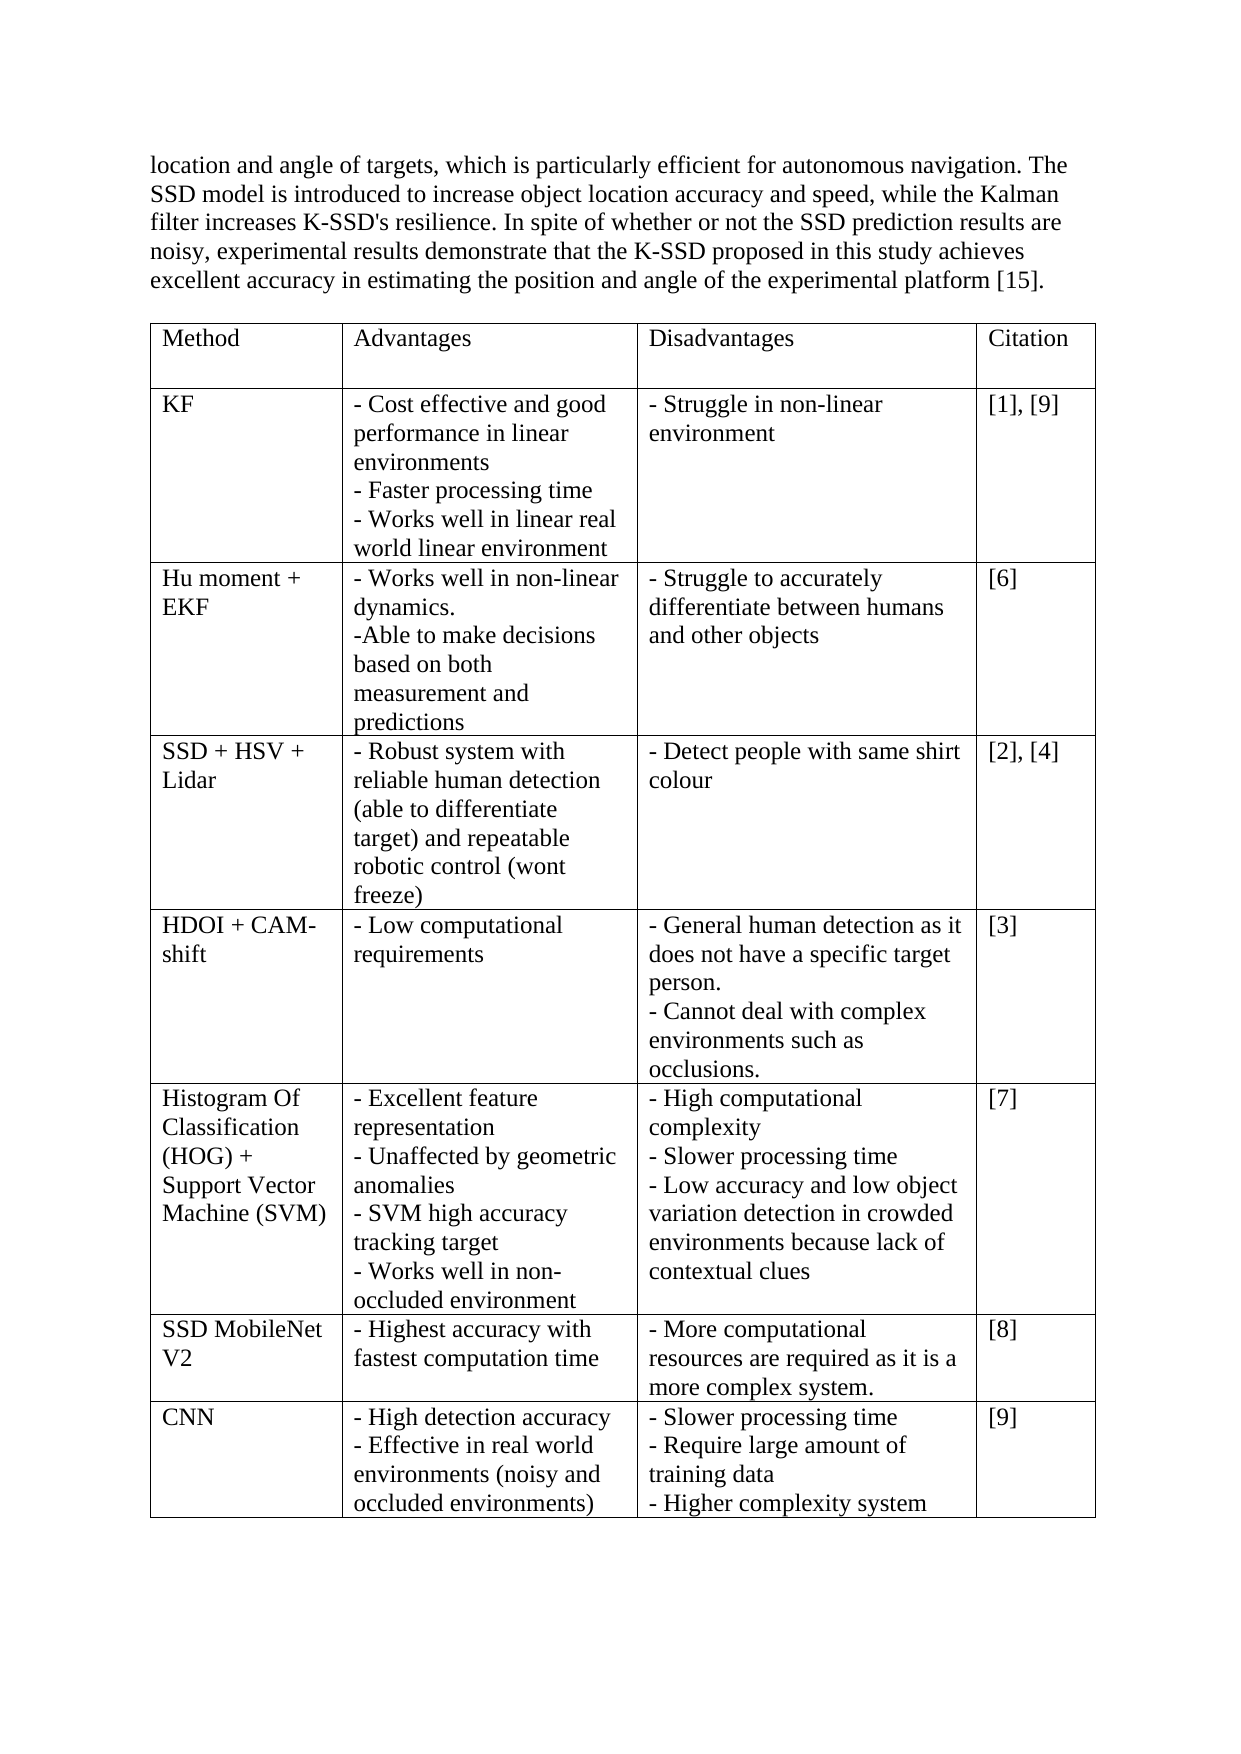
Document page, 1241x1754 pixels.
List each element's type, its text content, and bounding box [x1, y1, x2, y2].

table_header Advantages [343, 324, 637, 388]
table_cell [8] [977, 1315, 1095, 1401]
table_cell - Slower processing time - Require large amount of training data - Higher complexity system [638, 1402, 976, 1517]
table_cell [7] [977, 1084, 1095, 1313]
table_cell - Detect people with same shirt colour [638, 736, 976, 909]
table_header Disadvantages [638, 324, 976, 388]
table_cell [1], [9] [977, 389, 1095, 562]
table_cell - Struggle in non-linear environment [638, 389, 976, 562]
table_cell Hu moment + EKF [151, 563, 342, 735]
table_cell - Cost effective and good performance in linear environments - Faster processing time - Works well in linear real world linear environment [343, 389, 637, 562]
table_cell SSD + HSV + Lidar [151, 736, 342, 909]
table_cell [9] [977, 1402, 1095, 1517]
table_cell [3] [977, 910, 1095, 1082]
table_header Citation [977, 324, 1095, 388]
table_cell SSD MobileNet V2 [151, 1315, 342, 1401]
table_cell Histogram Of Classification (HOG) + Support Vector Machine (SVM) [151, 1084, 342, 1313]
table_cell - Struggle to accurately differentiate between humans and other objects [638, 563, 976, 735]
table_cell [6] [977, 563, 1095, 735]
table_cell - Works well in non-linear dynamics. -Able to make decisions based on both measurement and predictions [343, 563, 637, 735]
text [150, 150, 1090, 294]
table_cell - General human detection as it does not have a specific target person. - Cannot deal with complex environments such as occlusions. [638, 910, 976, 1082]
table_cell - High detection accuracy - Effective in real world environments (noisy and occluded environments) [343, 1402, 637, 1517]
table_cell - Excellent feature representation - Unaffected by geometric anomalies - SVM high accuracy tracking target - Works well in non-occluded environment [343, 1084, 637, 1313]
table_cell CNN [151, 1402, 342, 1517]
table_cell - Highest accuracy with fastest computation time [343, 1315, 637, 1401]
table_cell - Low computational requirements [343, 910, 637, 1082]
table_cell [2], [4] [977, 736, 1095, 909]
table_cell - Robust system with reliable human detection (able to differentiate target) and repeatable robotic control (wont freeze) [343, 736, 637, 909]
table_cell - High computational complexity - Slower processing time - Low accuracy and low object variation detection in crowded environments because lack of contextual clues [638, 1084, 976, 1313]
table_cell KF [151, 389, 342, 562]
table_cell - More computational resources are required as it is a more complex system. [638, 1315, 976, 1401]
table_cell HDOI + CAM-shift [151, 910, 342, 1082]
table_header Method [151, 324, 342, 388]
